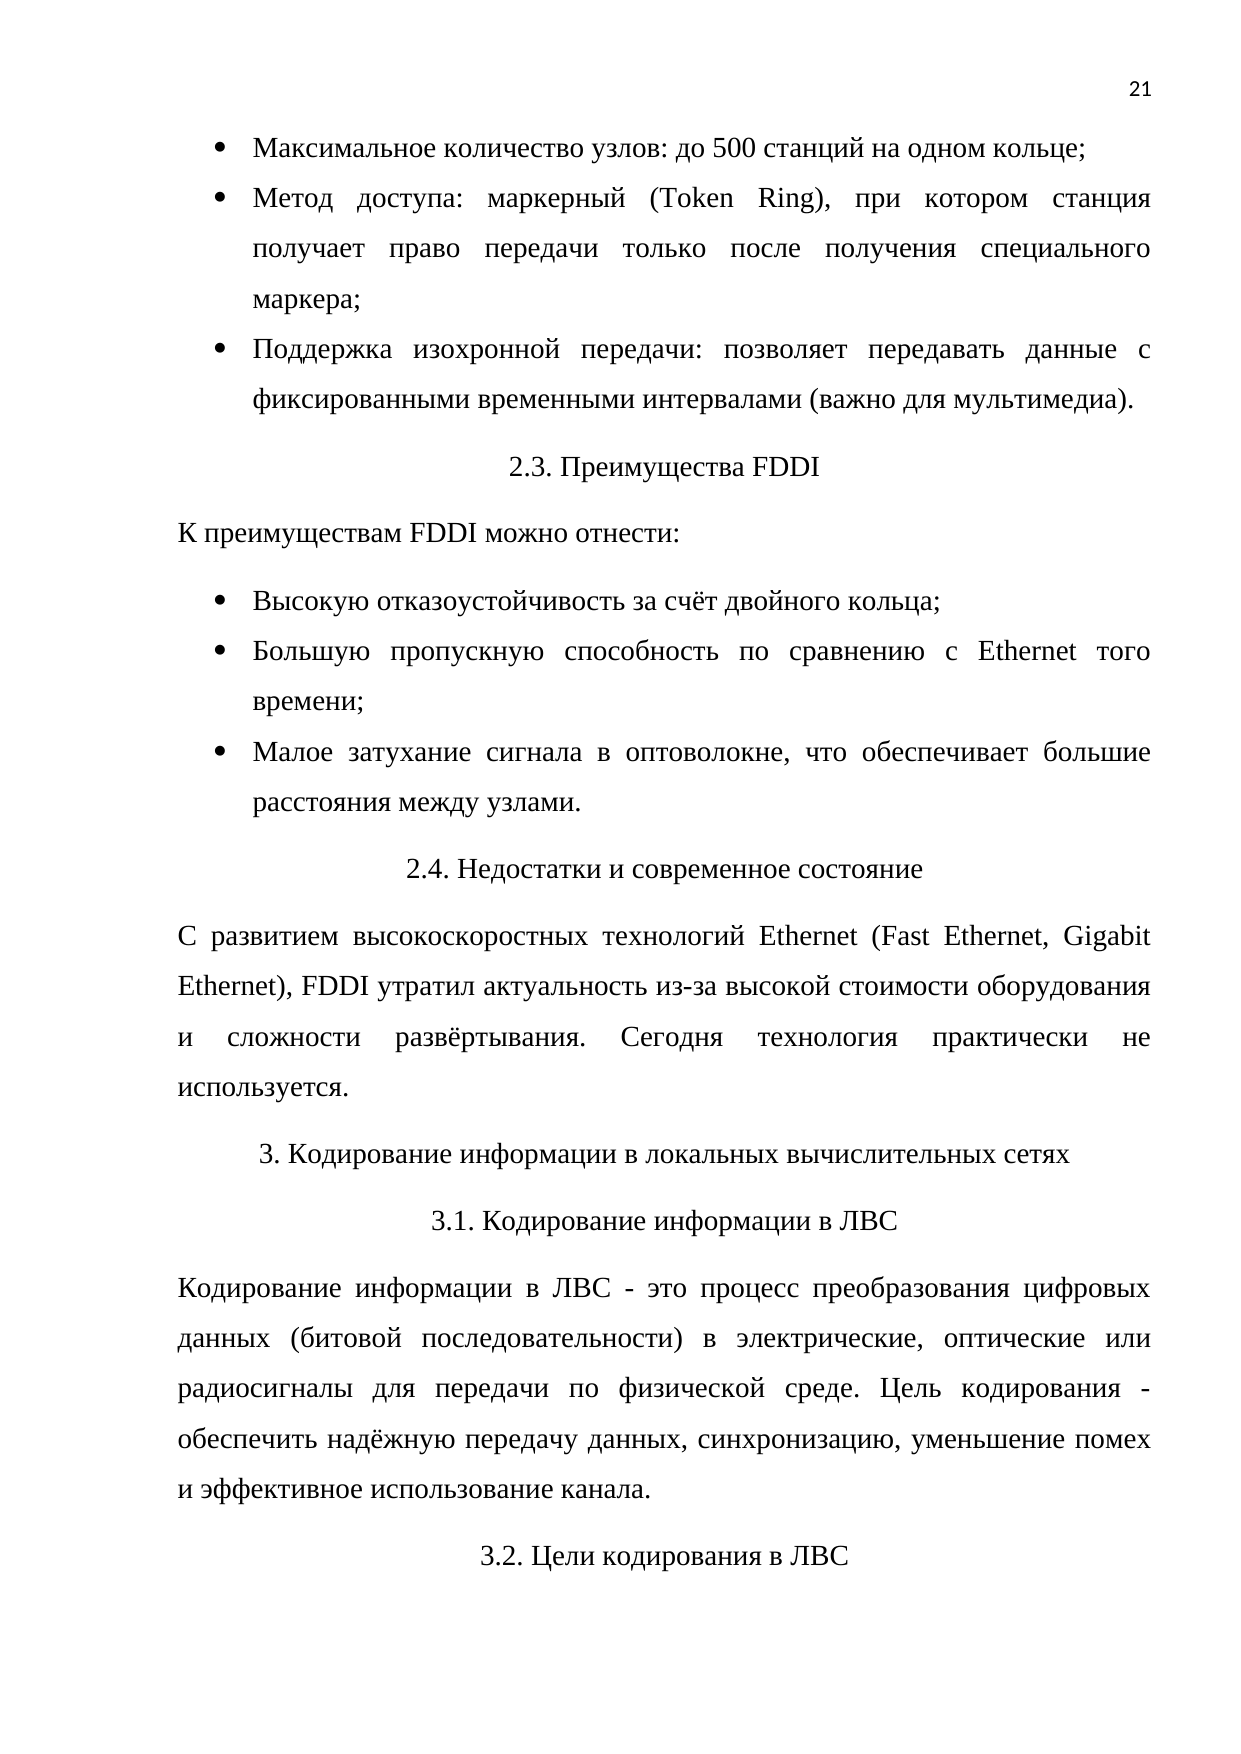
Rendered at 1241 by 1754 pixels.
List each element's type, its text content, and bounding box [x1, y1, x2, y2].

text 2.3. Преимущества FDDI [177, 449, 1152, 482]
text С развитием высокоскоростных технологий Ethernet (Fast Ethernet, Gigabit Ethernet), FDDI утратил актуальность из-за высокой стоимости оборудования и сложности развёртывания. Сегодня технология практически не используется. [177, 918, 1152, 1103]
list Малое затухание сигнала в оптоволокне, что обеспечивает большие расстояния между узлами. [215, 734, 1152, 818]
text К преимуществам FDDI можно отнести: [177, 516, 1152, 549]
text 3.1. Кодирование информации в ЛВС [177, 1203, 1152, 1237]
list Максимальное количество узлов: до 500 станций на одном кольце; [215, 130, 1152, 163]
list Поддержка изохронной передачи: позволяет передавать данные с фиксированными временными интервалами (важно для мультимедиа). [215, 331, 1152, 415]
text 3. Кодирование информации в локальных вычислительных сетях [177, 1136, 1152, 1169]
text 2.4. Недостатки и современное состояние [177, 851, 1152, 885]
text Кодирование информации в ЛВС - это процесс преобразования цифровых данных (битовой последовательности) в электрические, оптические или радиосигналы для передачи по физической среде. Цель кодирования - обеспечить надёжную передачу данных, синхронизацию, уменьшение помех и эффективное использование канала. [177, 1270, 1152, 1505]
list Метод доступа: маркерный (Token Ring), при котором станция получает право передачи только после получения специального маркера; [215, 180, 1152, 314]
list Большую пропускную способность по сравнению с Ethernet того времени; [215, 633, 1152, 717]
list Высокую отказоустойчивость за счёт двойного кольца; [215, 583, 1152, 616]
text 3.2. Цели кодирования в ЛВС [177, 1538, 1152, 1572]
